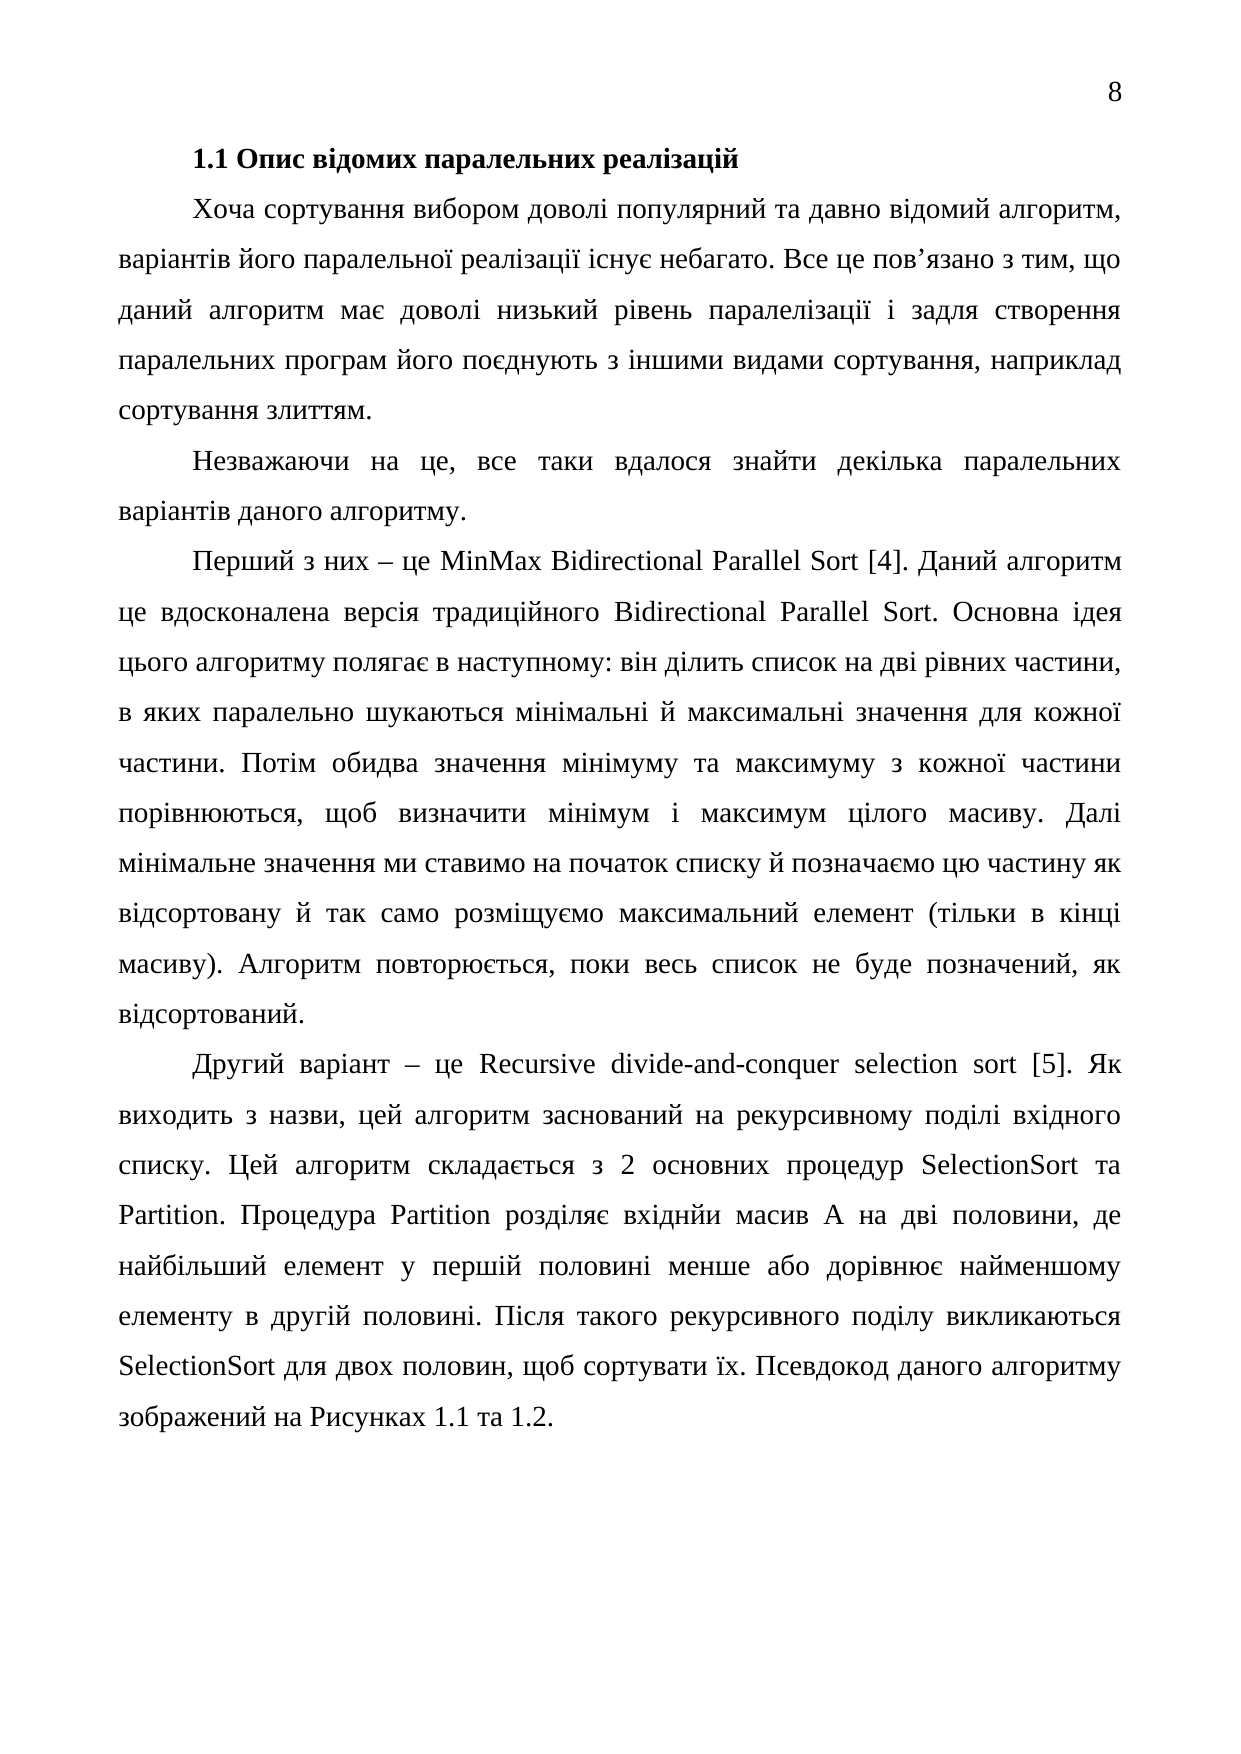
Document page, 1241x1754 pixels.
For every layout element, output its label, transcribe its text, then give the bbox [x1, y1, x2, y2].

text Хоча сортування вибором доволі популярний та давно відомий алгоритм, варіантів його паралельної реалізації існує небагато. Все це пов’язано з тим, що даний алгоритм має доволі низький рівень паралелізації і задля створення паралельних програм його поєднують з іншими видами сортування, наприклад сортування злиттям. [118, 191, 1122, 426]
text Другий варіант – це Recursive divide-and-conquer selection sort [5]. Як виходить з назви, цей алгоритм заснований на рекурсивному поділі вхідного списку. Цей алгоритм складається з 2 основних процедур SelectionSort та Partition. Процедура Partition розділяє вхіднйи масив A на дві половини, де найбільший елемент у першій половині менше або дорівнює найменшому елементу в другій половині. Після такого рекурсивного поділу викликаються SelectionSort для двох половин, щоб сортувати їх. Псевдокод даного алгоритму зображений на Рисунках 1.1 та 1.2. [118, 1047, 1122, 1432]
subtitle 1.1 Опис відомих паралельних реалізацій [118, 141, 1122, 174]
text Перший з них – це MinMax Bidirectional Parallel Sort [4]. Даний алгоритм це вдосконалена версія традиційного Bidirectional Parallel Sort. Основна ідея цього алгоритму полягає в наступному: він ділить список на дві рівних частини, в яких паралельно шукаються мінімальні й максимальні значення для кожної частини. Потім обидва значення мінімуму та максимуму з кожної частини порівнюються, щоб визначити мінімум і максимум цілого масиву. Далі мінімальне значення ми ставимо на початок списку й позначаємо цю частину як відсортовану й так само розміщуємо максимальний елемент (тільки в кінці масиву). Алгоритм повторюється, поки весь список не буде позначений, як відсортований. [118, 543, 1122, 1030]
text Незважаючи на це, все таки вдалося знайти декілька паралельних варіантів даного алгоритму. [118, 443, 1122, 527]
